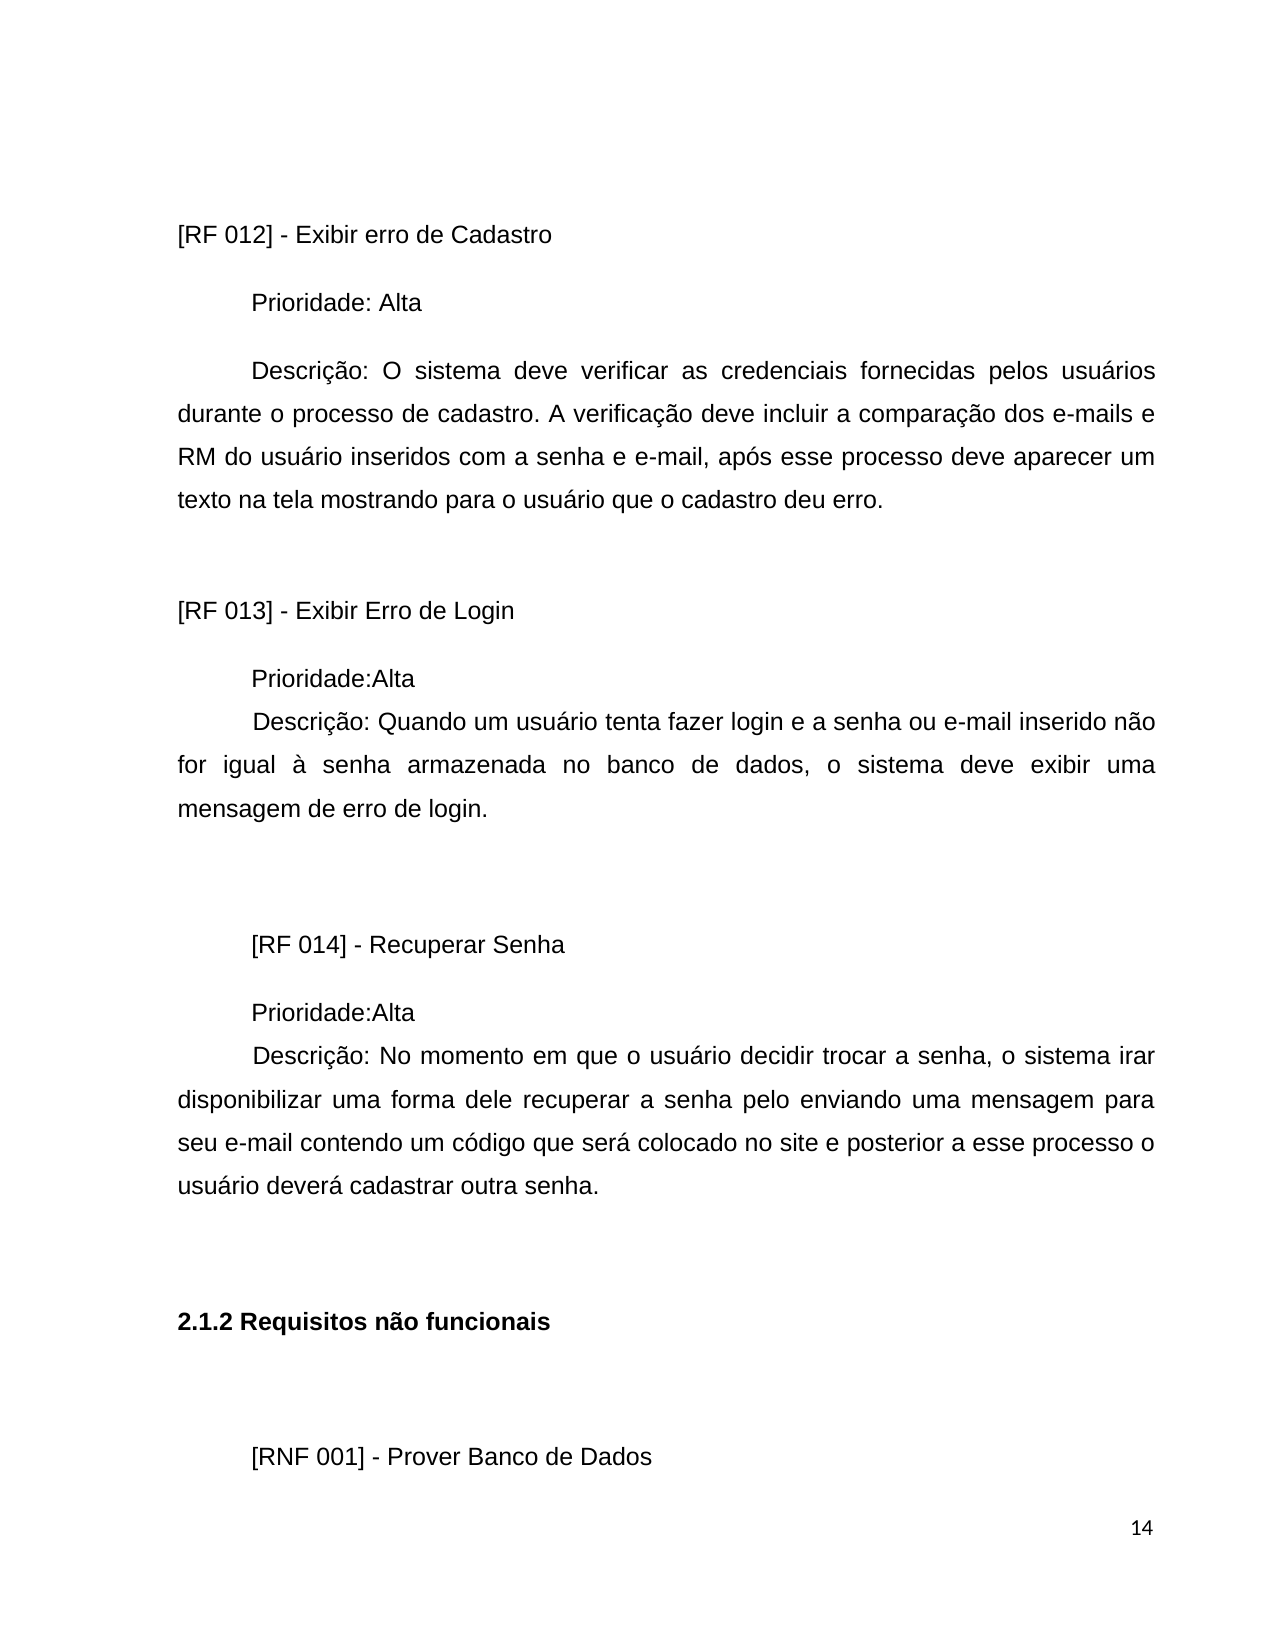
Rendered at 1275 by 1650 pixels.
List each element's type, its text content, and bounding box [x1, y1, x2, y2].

text [RF 014] - Recuperar Senha [177, 930, 1157, 959]
text [RNF 001] - Prover Banco de Dados [177, 1442, 1157, 1471]
text [RF 012] - Exibir erro de Cadastro [177, 177, 1157, 248]
text Prioridade:Alta Descrição: Quando um usuário tenta fazer login e a senha ou e-mail inserido não for igual à senha armazenada no banco de dados, o sistema deve exibir uma mensagem de erro de login. [177, 664, 1157, 822]
text [RF 013] - Exibir Erro de Login [177, 553, 1157, 624]
text Prioridade: Alta [177, 288, 1157, 316]
subtitle 2.1.2 Requisitos não funcionais [177, 1307, 1157, 1336]
text Descrição: O sistema deve verificar as credenciais fornecidas pelos usuários durante o processo de cadastro. A verificação deve incluir a comparação dos e-mails e RM do usuário inseridos com a senha e e-mail, após esse processo deve aparecer um texto na tela mostrando para o usuário que o cadastro deu erro. [177, 356, 1157, 514]
text Prioridade:Alta Descrição: No momento em que o usuário decidir trocar a senha, o sistema irar disponibilizar uma forma dele recuperar a senha pelo enviando uma mensagem para seu e-mail contendo um código que será colocado no site e posterior a esse processo o usuário deverá cadastrar outra senha. [177, 998, 1157, 1200]
